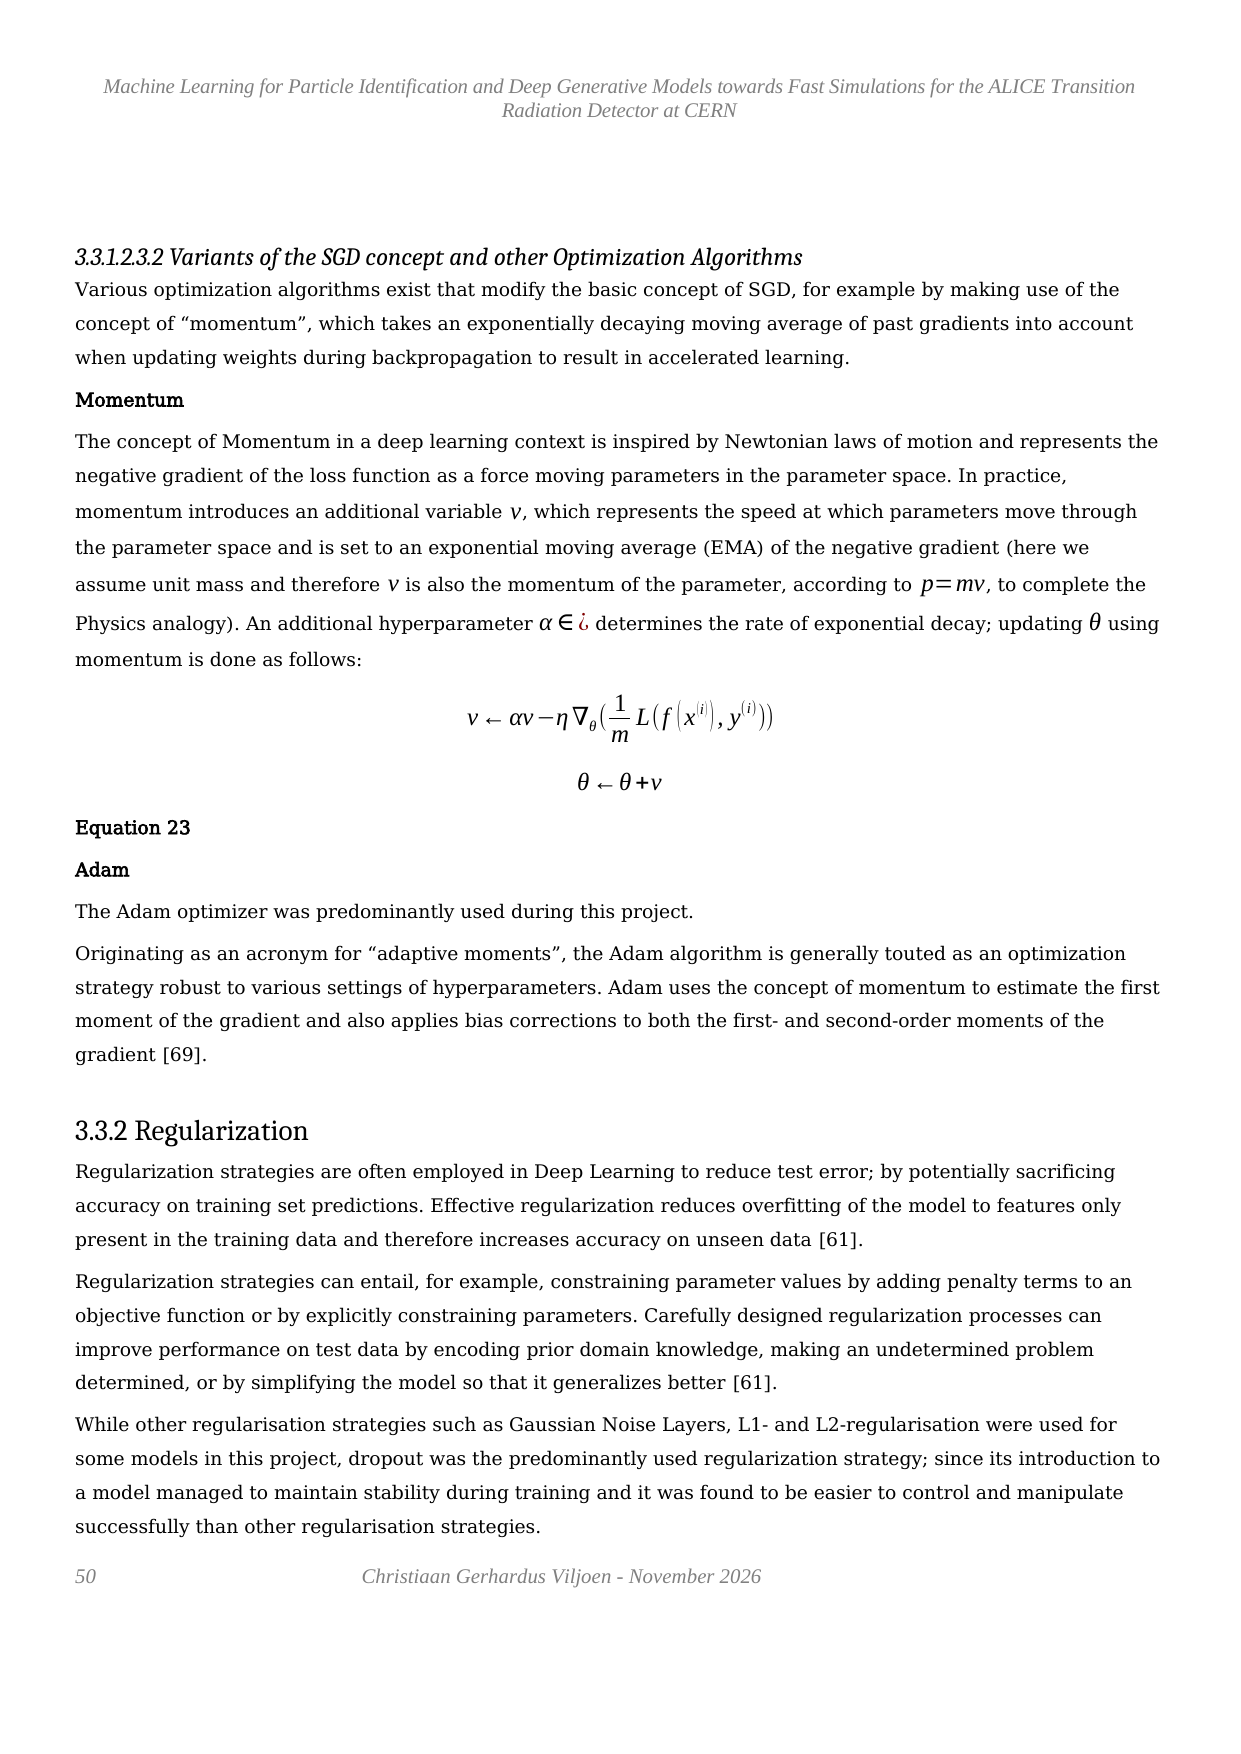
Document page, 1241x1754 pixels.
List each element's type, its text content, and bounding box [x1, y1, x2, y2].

text The Adam optimizer was predominantly used during this project. [75, 899, 1165, 922]
text Regularization strategies are often employed in Deep Learning to reduce test error; by potentially sacrificing accuracy on training set predictions. Effective regularization reduces overfitting of the model to features only present in the training data and therefore increases accuracy on unseen data . [75, 1160, 1165, 1250]
text While other regularisation strategies such as Gaussian Noise Layers, L1- and L2-regularisation were used for some models in this project, dropout was the predominantly used regularization strategy; since its introduction to a model managed to maintain stability during training and it was found to be easier to control and manipulate successfully than other regularisation strategies. [75, 1413, 1165, 1537]
text The concept of Momentum in a deep learning context is inspired by Newtonian laws of motion and represents the negative gradient of the loss function as a force moving parameters in the parameter space. In practice, momentum introduces an additional variable , which represents the speed at which parameters move through the parameter space and is set to an exponential moving average (EMA) of the negative gradient (here we assume unit mass and therefore is also the momentum of the parameter, according to , to complete the Physics analogy). An additional hyperparameter determines the rate of exponential decay; updating using momentum is done as follows: [75, 430, 1165, 670]
text Equation 23 [75, 815, 1165, 838]
text Adam [75, 857, 1165, 880]
text Originating as an acronym for “adaptive moments”, the Adam algorithm is generally touted as an optimization strategy robust to various settings of hyperparameters. Adam uses the concept of momentum to estimate the first moment of the gradient and also applies bias corrections to both the first- and second-order moments of the gradient . [75, 942, 1165, 1065]
subtitle Variants of the SGD concept and other Optimization Algorithms [75, 243, 1165, 272]
text Various optimization algorithms exist that modify the basic concept of SGD, for example by making use of the concept of “momentum”, which takes an exponentially decaying moving average of past gradients into account when updating weights during backpropagation to result in accelerated learning. [75, 278, 1165, 368]
subtitle Regularization [75, 1114, 1165, 1148]
text Momentum [75, 388, 1165, 410]
text Regularization strategies can entail, for example, constraining parameter values by adding penalty terms to an objective function or by explicitly constraining parameters. Carefully designed regularization processes can improve performance on test data by encoding prior domain knowledge, making an undetermined problem determined, or by simplifying the model so that it generalizes better . [75, 1270, 1165, 1393]
